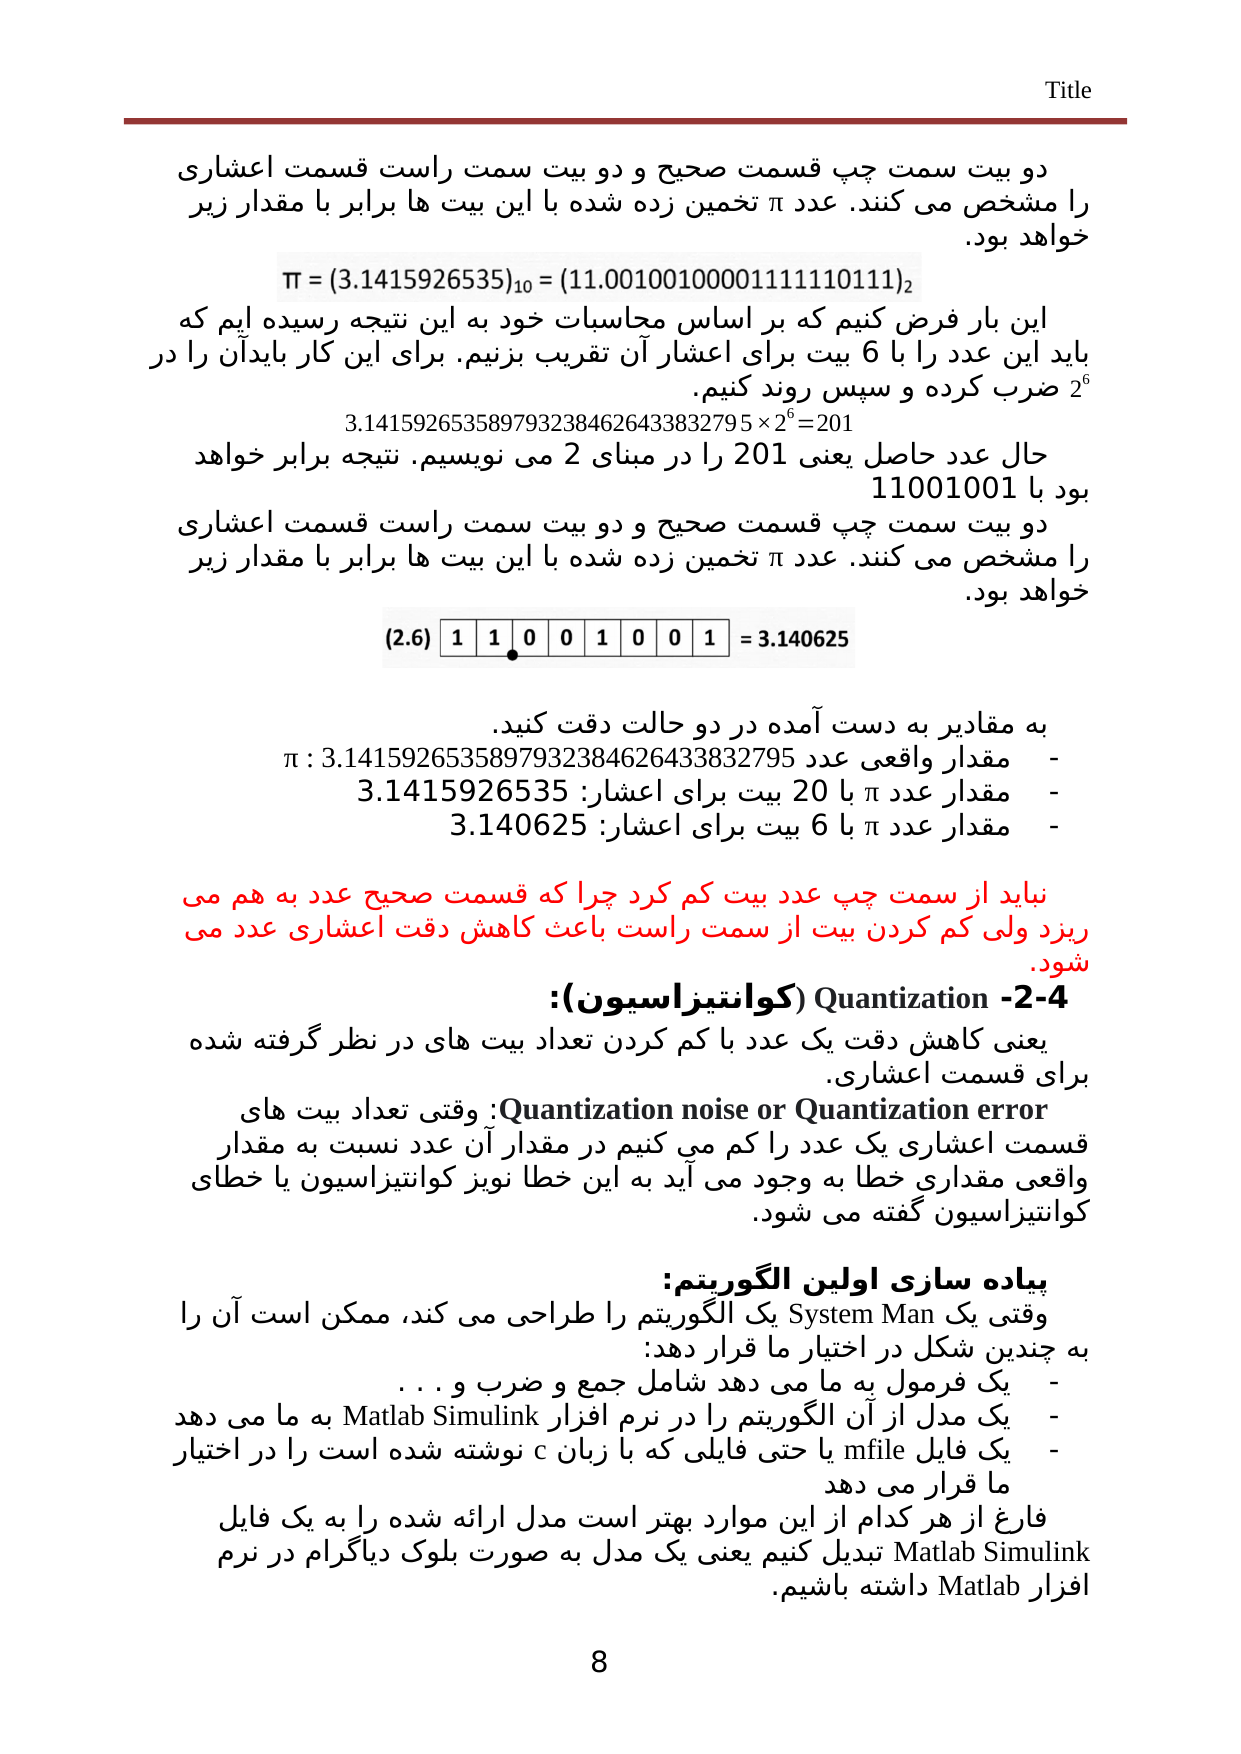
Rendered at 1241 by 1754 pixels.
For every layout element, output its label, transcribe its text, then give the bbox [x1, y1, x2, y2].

picture [382, 607, 855, 668]
text حال عدد حاصل یعنی 201 را در مبنای 2 می نویسیم. نتیجه برابر خواهد بود با 11001001 [150, 437, 1090, 505]
picture [276, 252, 922, 302]
text دو بیت سمت چپ قسمت صحیح و دو بیت سمت راست قسمت اعشاری را مشخص می کنند. عدد π تخمین زده شده با این بیت ها برابر با مقدار زیر خواهد بود. [150, 150, 1090, 252]
list یک فرمول به ما می دهد شامل جمع و ضرب و . . . [150, 1364, 1049, 1398]
list مقدار عدد π با 20 بیت برای اعشار: 3.1415926535 [150, 774, 1049, 808]
text دو بیت سمت چپ قسمت صحیح و دو بیت سمت راست قسمت اعشاری را مشخص می کنند. عدد π تخمین زده شده با این بیت ها برابر با مقدار زیر خواهد بود. [150, 505, 1090, 607]
text Quantization noise or Quantization error: وقتی تعداد بیت های قسمت اعشاری یک عدد را کم می کنیم در مقدار آن عدد نسبت به مقدار واقعی مقداری خطا به وجود می آید به این خطا نویز کوانتیزاسیون یا خطای کوانتیزاسیون گفته می شود. [150, 1091, 1090, 1228]
text این بار فرض کنیم که بر اساس محاسبات خود به این نتیجه رسیده ایم که باید این عدد را با 6 بیت برای اعشار آن تقریب بزنیم. برای این کار بایدآن را در ضرب کرده و سپس روند کنیم. [150, 301, 1090, 403]
text یعنی کاهش دقت یک عدد با کم کردن تعداد بیت های در نظر گرفته شده برای قسمت اعشاری. [150, 1023, 1090, 1091]
list مقدار واقعی عدد π : 3.1415926535897932384626433832795 [150, 740, 1049, 774]
text پیاده سازی اولین الگوریتم: [150, 1262, 1090, 1296]
text وقتی یک System Man یک الگوریتم را طراحی می کند، ممکن است آن را به چندین شکل در اختیار ما قرار دهد: [150, 1296, 1090, 1364]
list یک فایل mfile یا حتی فایلی که با زبان c نوشته شده است را در اختیار ما قرار می دهد [150, 1432, 1049, 1500]
list مقدار عدد π با 6 بیت برای اعشار: 3.140625 [150, 808, 1049, 843]
text نباید از سمت چپ عدد بیت کم کرد چرا که قسمت صحیح عدد به هم می ریزد ولی کم کردن بیت از سمت راست باعث کاهش دقت اعشاری عدد می شود. [150, 876, 1090, 978]
subtitle Quantization (کوانتیزاسیون): [150, 978, 1030, 1017]
list یک مدل از آن الگوریتم را در نرم افزار Matlab Simulink به ما می دهد [150, 1398, 1049, 1432]
text فارغ از هر کدام از این موارد بهتر است مدل ارائه شده را به یک فایل Matlab Simulink تبدیل کنیم یعنی یک مدل به صورت بلوک دیاگرام در نرم افزار Matlab داشته باشیم. [150, 1500, 1090, 1603]
text به مقادیر به دست آمده در دو حالت دقت کنید. [150, 706, 1090, 740]
